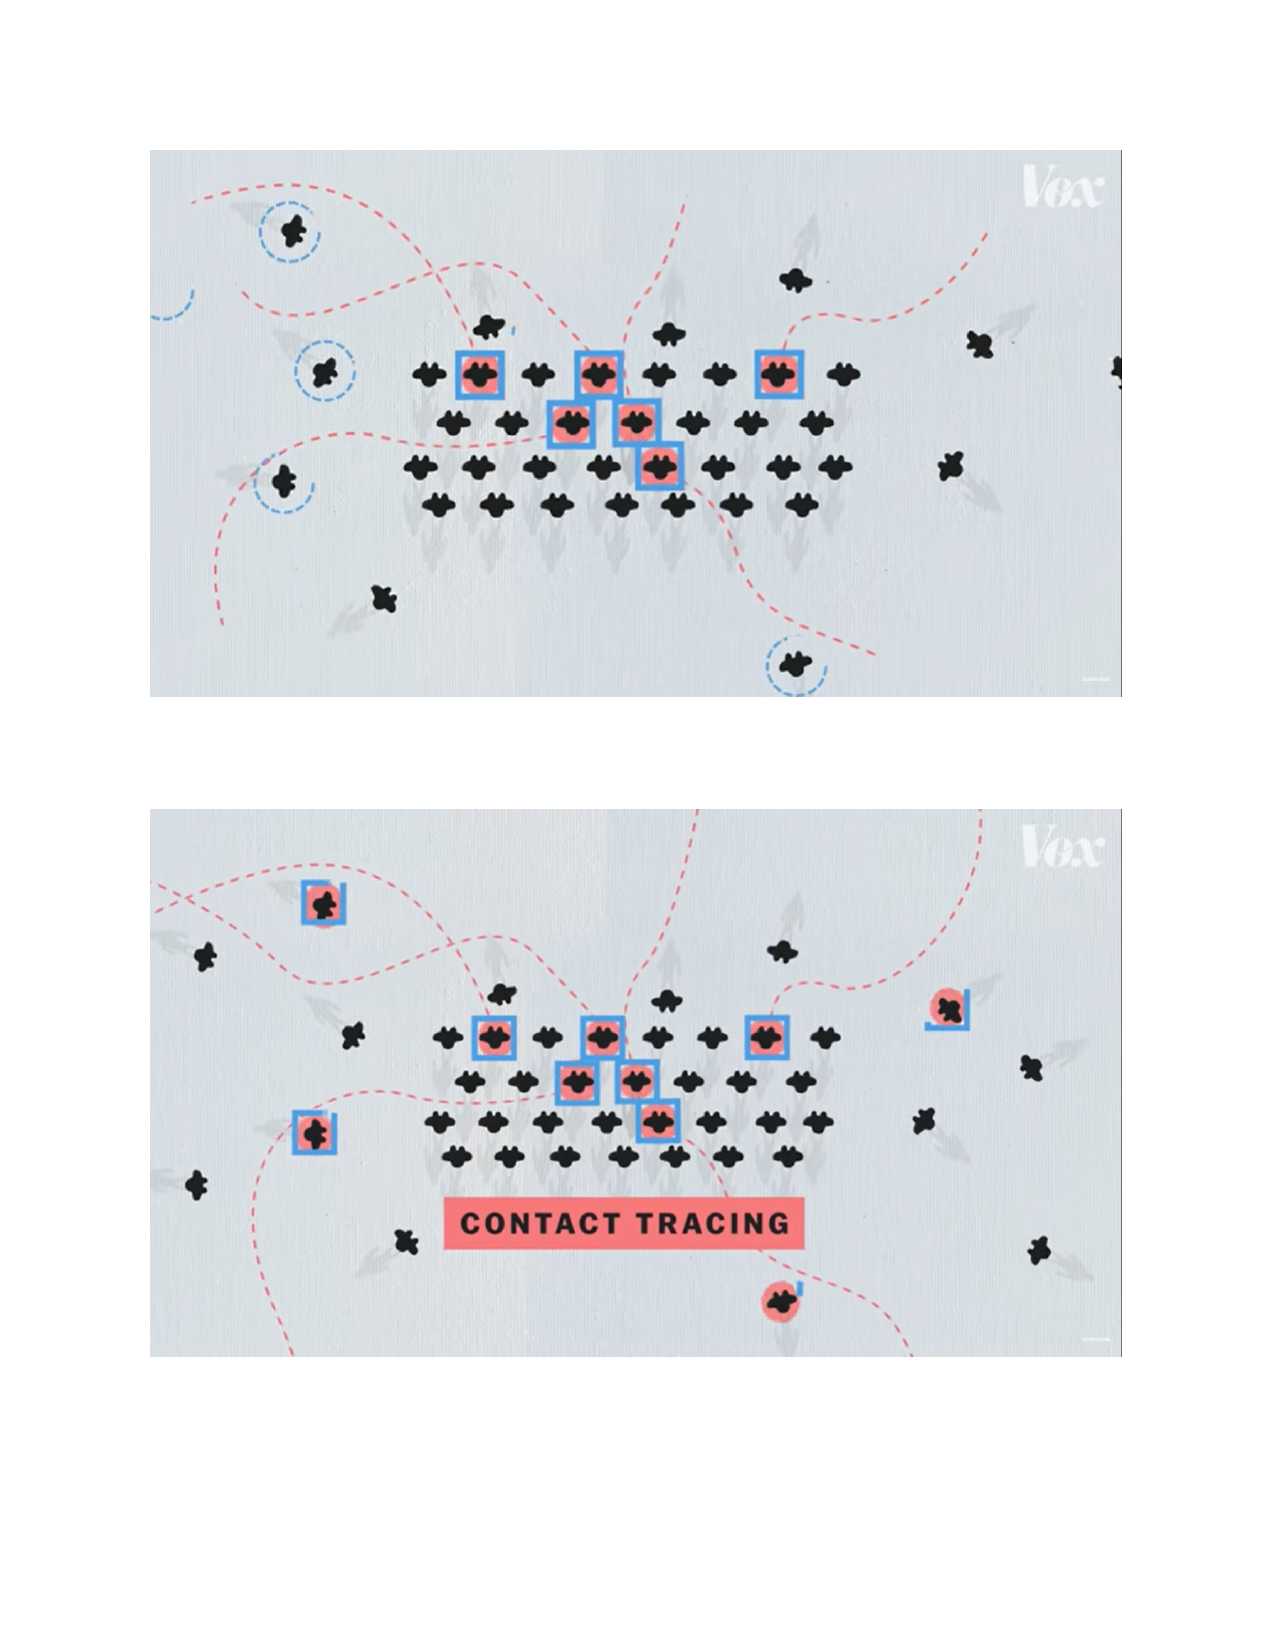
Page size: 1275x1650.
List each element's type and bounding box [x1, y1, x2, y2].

picture [150, 150, 1122, 697]
picture [150, 809, 1122, 1357]
